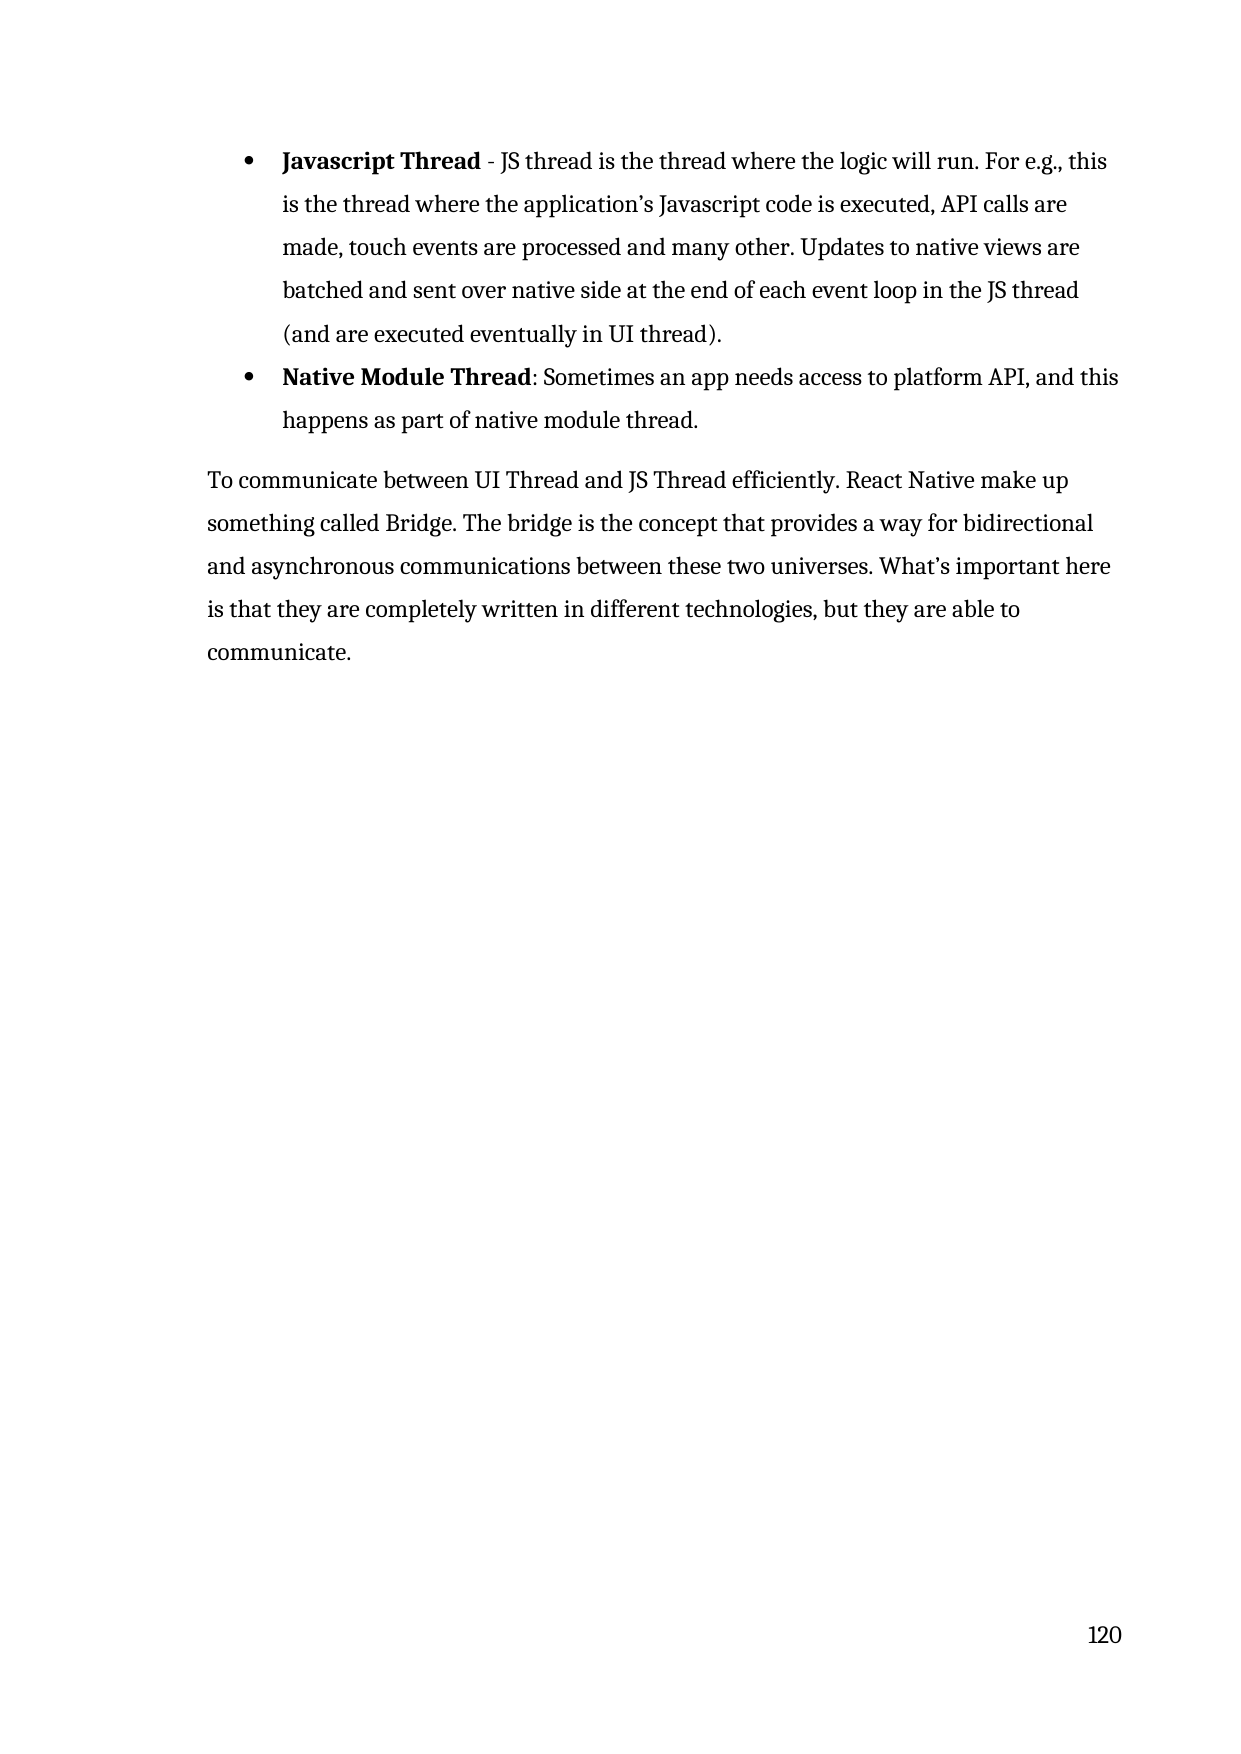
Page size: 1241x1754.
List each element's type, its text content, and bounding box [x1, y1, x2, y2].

text To communicate between UI Thread and JS Thread efficiently. React Native make up something called Bridge. The bridge is the concept that provides a way for bidirectional and asynchronous communications between these two universes. What’s important here is that they are completely written in different technologies, but they are able to communicate. [207, 466, 1122, 667]
list Javascript Thread - JS thread is the thread where the logic will run. For e.g., this is the thread where the application’s Javascript code is executed, API calls are made, touch events are processed and many other. Updates to native views are batched and sent over native side at the end of each event loop in the JS thread (and are executed eventually in UI thread). [244, 147, 1122, 348]
list Native Module Thread: Sometimes an app needs access to platform API, and this happens as part of native module thread. [244, 363, 1122, 434]
